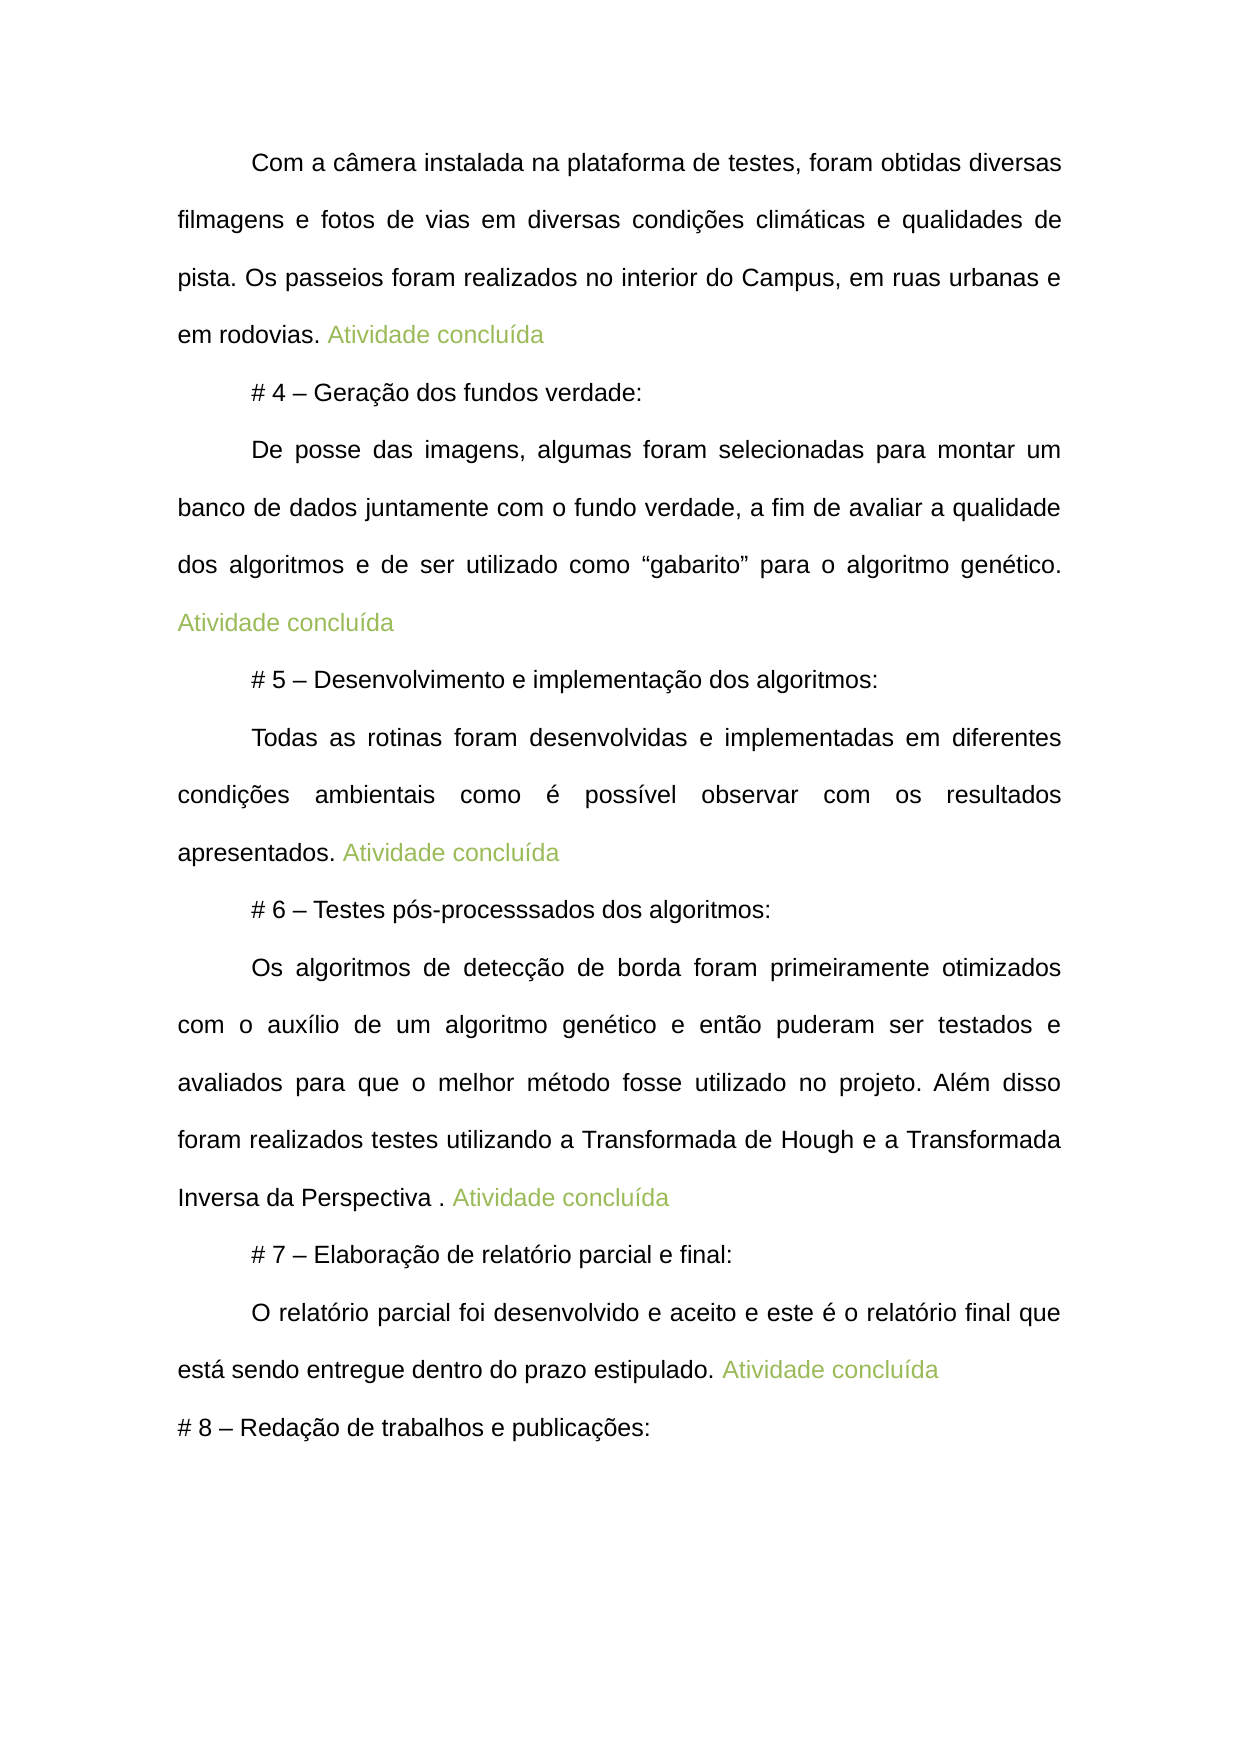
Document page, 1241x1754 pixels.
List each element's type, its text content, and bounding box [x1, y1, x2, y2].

text Com a câmera instalada na plataforma de testes, foram obtidas diversas filmagens e fotos de vias em diversas condições climáticas e qualidades de pista. Os passeios foram realizados no interior do Campus, em ruas urbanas e em rodovias. Atividade concluída [177, 148, 1063, 349]
text De posse das imagens, algumas foram selecionadas para montar um banco de dados juntamente com o fundo verdade, a fim de avaliar a qualidade dos algoritmos e de ser utilizado como “gabarito” para o algoritmo genético. Atividade concluída [177, 435, 1063, 636]
text # 5 – Desenvolvimento e implementação dos algoritmos: [177, 665, 1063, 694]
text O relatório parcial foi desenvolvido e aceito e este é o relatório final que está sendo entregue dentro do prazo estipulado. Atividade concluída [177, 1298, 1063, 1384]
text # 7 – Elaboração de relatório parcial e final: [177, 1240, 1063, 1269]
text # 8 – Redação de trabalhos e publicações: [177, 1413, 1063, 1441]
text Os algoritmos de detecção de borda foram primeiramente otimizados com o auxílio de um algoritmo genético e então puderam ser testados e avaliados para que o melhor método fosse utilizado no projeto. Além disso foram realizados testes utilizando a Transformada de Hough e a Transformada Inversa da Perspectiva . Atividade concluída [177, 953, 1063, 1211]
text # 6 – Testes pós-processsados dos algoritmos: [177, 895, 1063, 924]
text Todas as rotinas foram desenvolvidas e implementadas em diferentes condições ambientais como é possível observar com os resultados apresentados. Atividade concluída [177, 723, 1063, 866]
text # 4 – Geração dos fundos verdade: [177, 378, 1063, 406]
